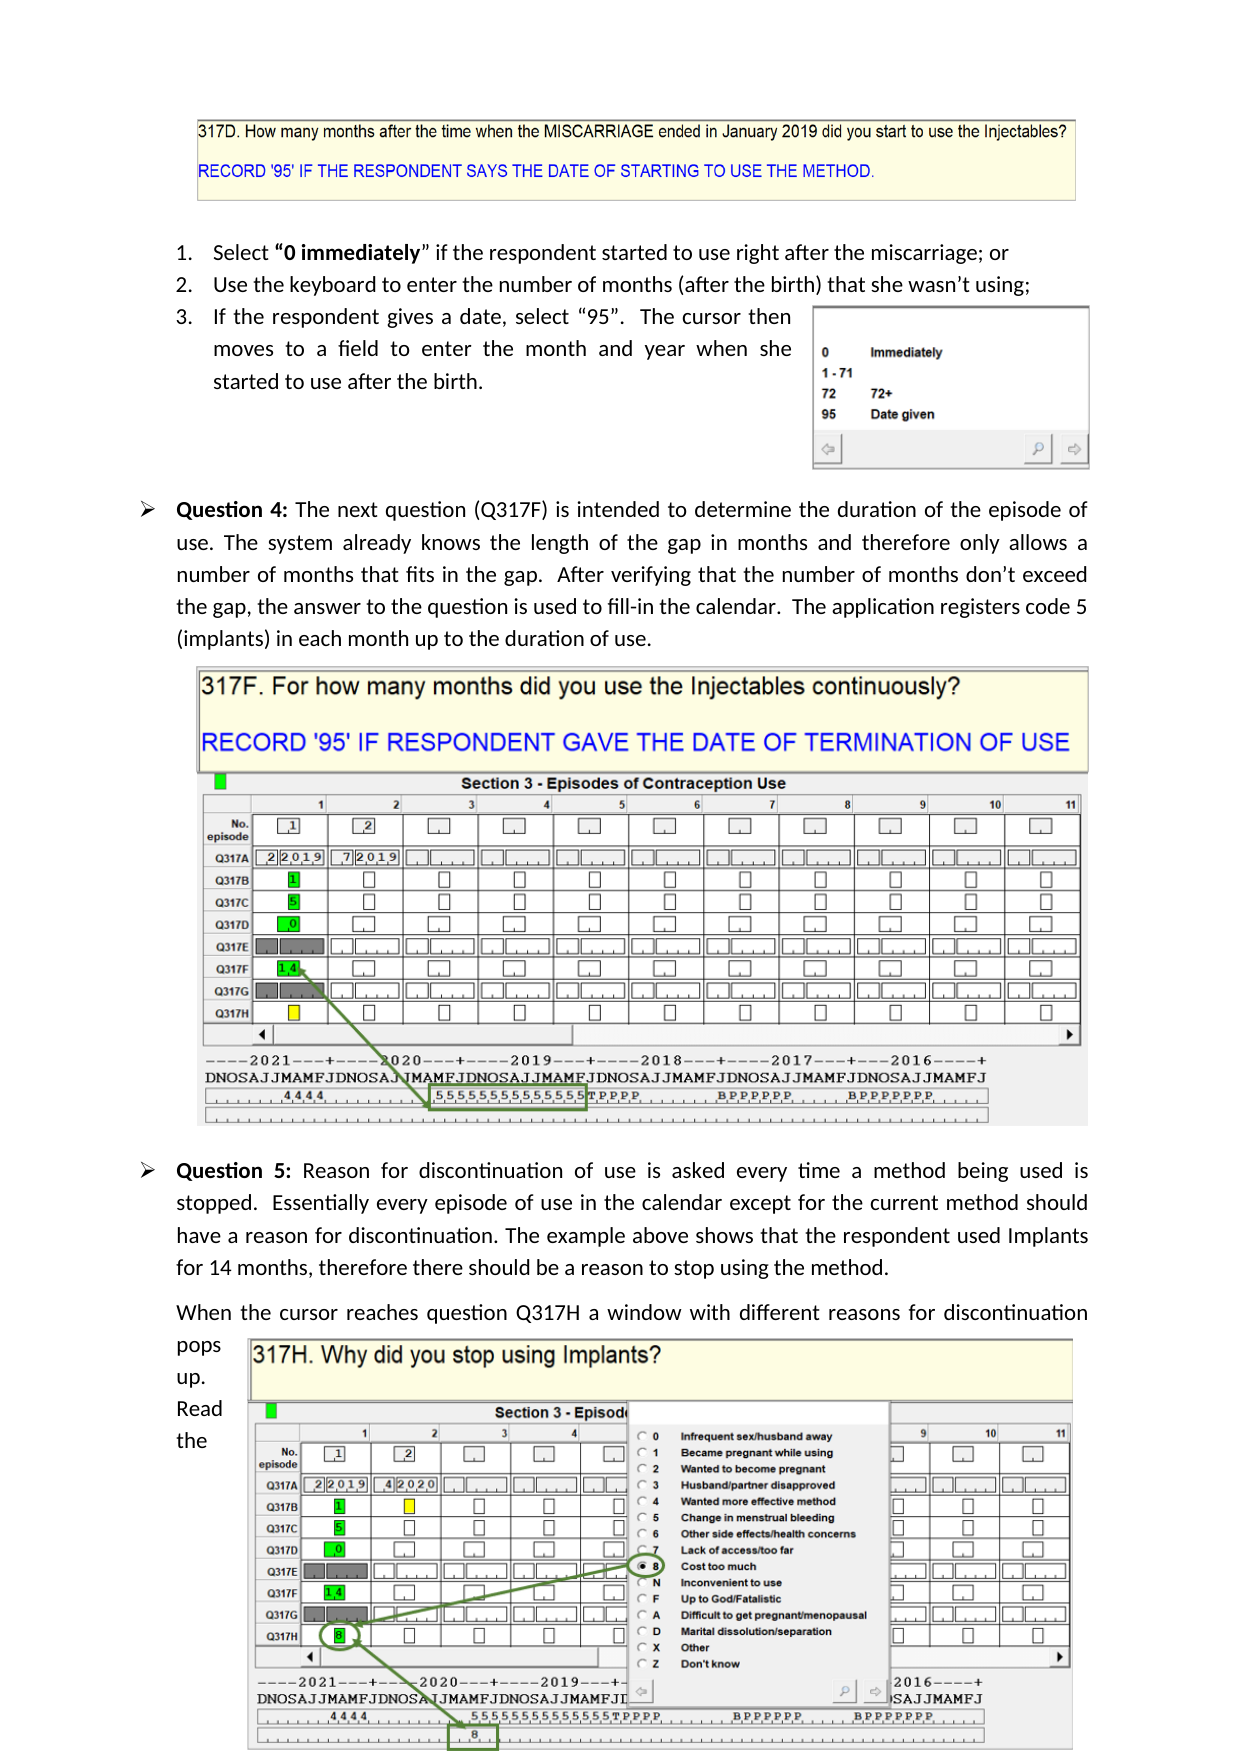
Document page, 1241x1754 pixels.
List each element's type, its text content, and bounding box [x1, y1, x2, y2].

list Use the keyboard to enter the number of months (after the birth) that she wasn’t using; [175, 270, 1090, 298]
picture [812, 303, 1091, 474]
list Question 5: Reason for discontinuation of use is asked every time a method being used is stopped. Essentially every episode of use in the calendar except for the current method should have a reason for discontinuation. The example above shows that the respondent used Implants for 14 months, therefore there should be a reason to stop using the method. [139, 1156, 1090, 1281]
picture [195, 119, 1077, 202]
list Question 4: The next question (Q317F) is intended to determine the duration of the episode of use. The system already knows the length of the gap in months and therefore only allows a number of months that fits in the gap. After verifying that the number of months don’t exceed the gap, the answer to the question is used to fill-in the calendar. The application registers code 5 (implants) in each month up to the duration of use. [139, 496, 1090, 652]
picture [195, 666, 1091, 1127]
picture [247, 1336, 1075, 1754]
list If the respondent gives a date, select “95”. The cursor then moves to a field to enter the month and year when she started to use after the birth. [175, 302, 1090, 395]
list Select “0 immediately” if the respondent started to use right after the miscarriage; or [175, 238, 1090, 266]
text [176, 1298, 1090, 1454]
